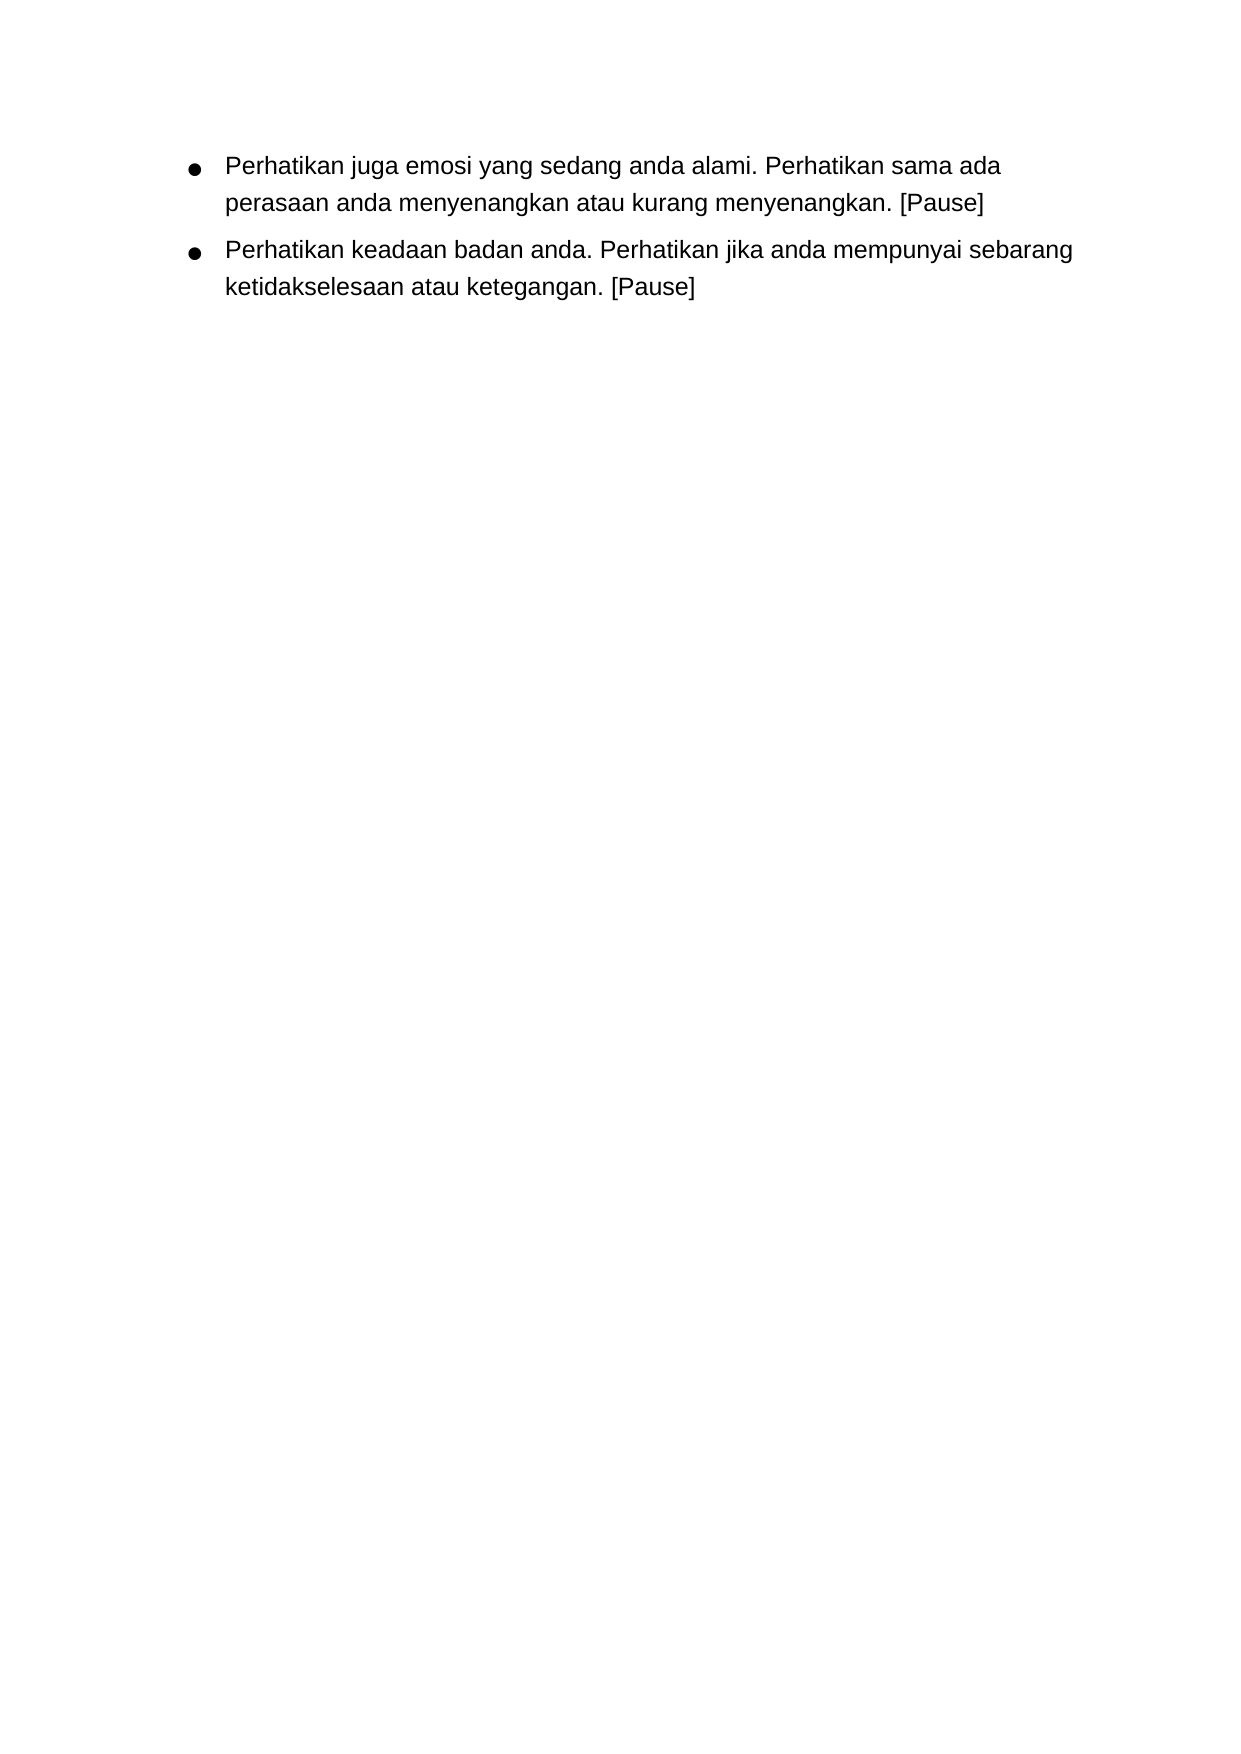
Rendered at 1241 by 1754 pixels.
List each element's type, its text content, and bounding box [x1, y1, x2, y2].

list Perhatikan keadaan badan anda. Perhatikan jika anda mempunyai sebarang ketidakselesaan atau ketegangan. [Pause] [187, 234, 1090, 301]
list Perhatikan juga emosi yang sedang anda alami. Perhatikan sama ada perasaan anda menyenangkan atau kurang menyenangkan. [Pause] [187, 150, 1090, 217]
